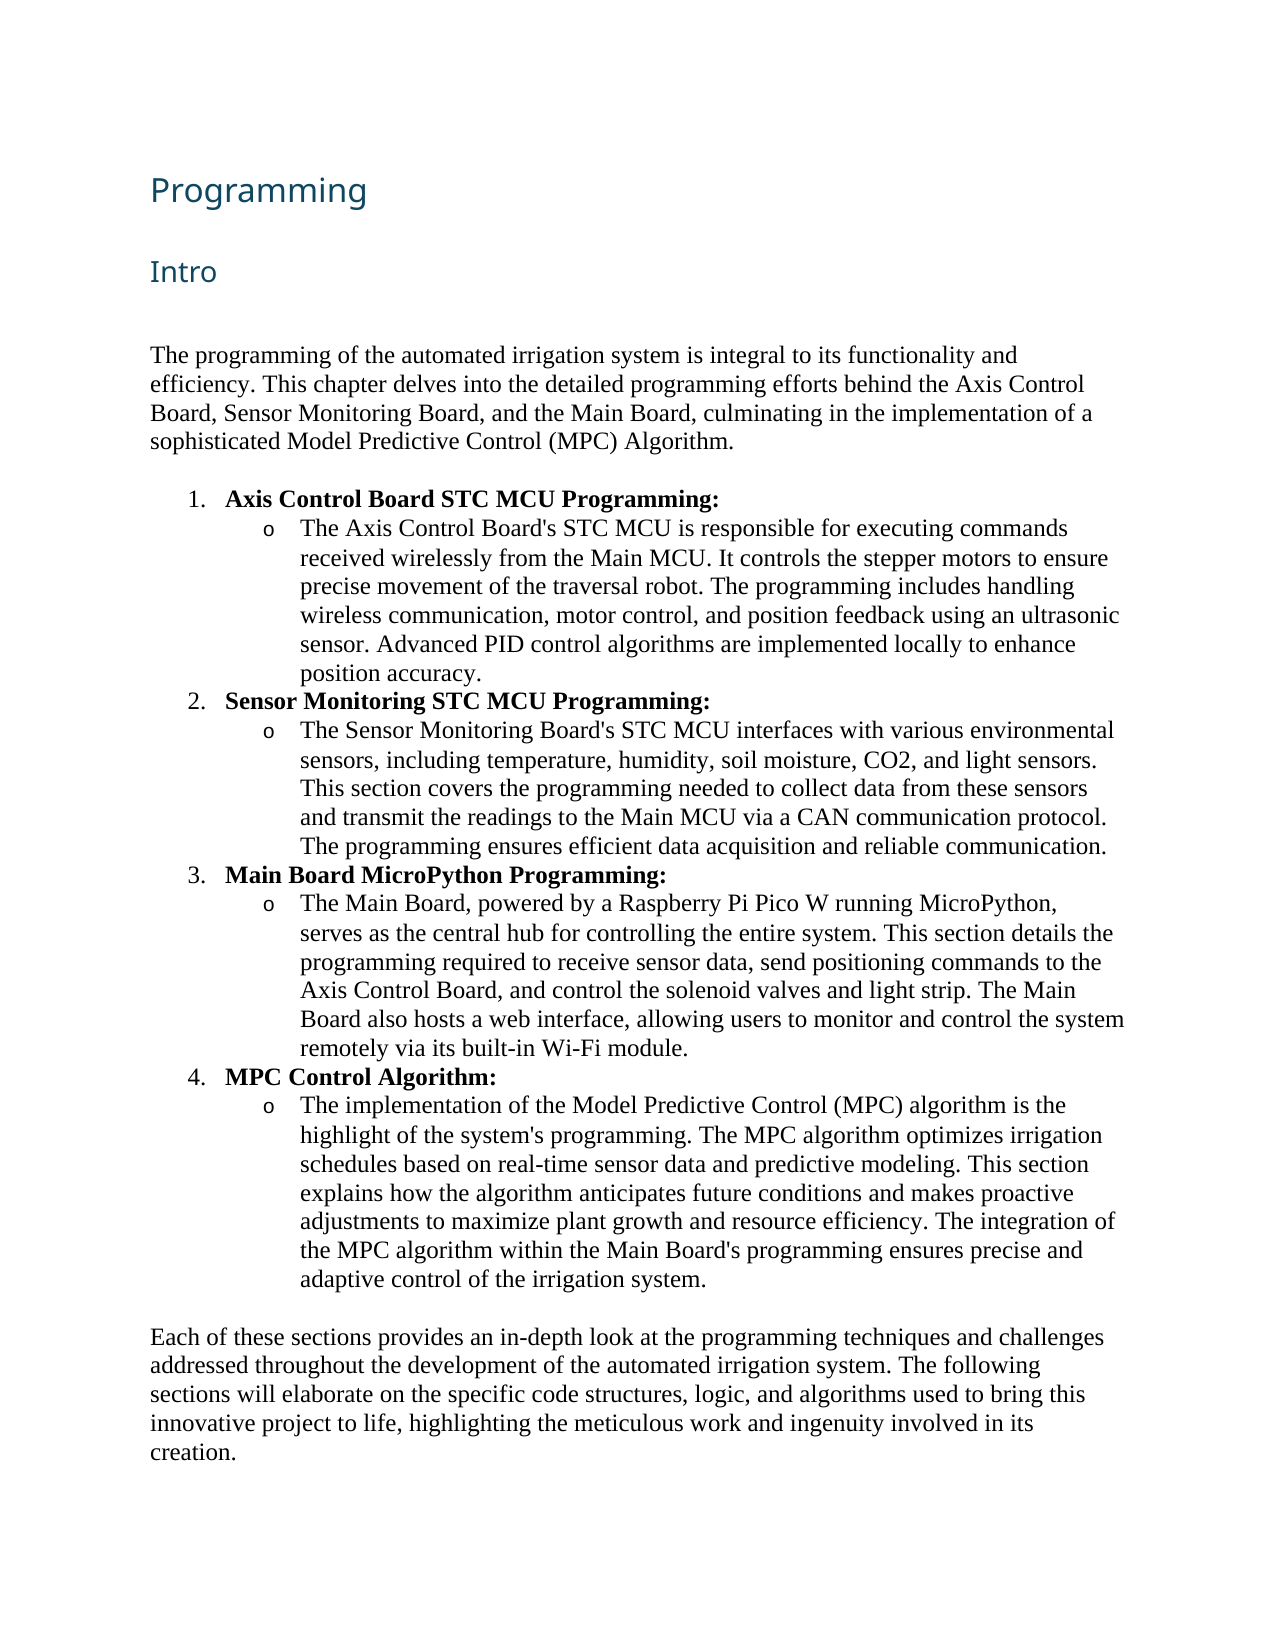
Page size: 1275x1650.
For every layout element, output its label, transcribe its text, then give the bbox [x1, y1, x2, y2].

text Each of these sections provides an in-depth look at the programming techniques and challenges addressed throughout the development of the automated irrigation system. The following sections will elaborate on the specific code structures, logic, and algorithms used to bring this innovative project to life, highlighting the meticulous work and ingenuity involved in its creation. [150, 1322, 1125, 1466]
subtitle Intro [150, 251, 1125, 291]
list The Axis Control Board's STC MCU is responsible for executing commands received wirelessly from the Main MCU. It controls the stepper motors to ensure precise movement of the traversal robot. The programming includes handling wireless communication, motor control, and position feedback using an ultrasonic sensor. Advanced PID control algorithms are implemented locally to enhance position accuracy. [262, 513, 1125, 686]
list MPC Control Algorithm: [187, 1062, 1125, 1091]
list The implementation of the Model Predictive Control (MPC) algorithm is the highlight of the system's programming. The MPC algorithm optimizes irrigation schedules based on real-time sensor data and predictive modeling. This section explains how the algorithm anticipates future conditions and makes proactive adjustments to maximize plant growth and resource efficiency. The integration of the MPC algorithm within the Main Board's programming ensures precise and adaptive control of the irrigation system. [262, 1091, 1125, 1293]
list The Sensor Monitoring Board's STC MCU interfaces with various environmental sensors, including temperature, humidity, soil moisture, CO2, and light sensors. This section covers the programming needed to collect data from these sensors and transmit the readings to the Main MCU via a CAN communication protocol. The programming ensures efficient data acquisition and reliable communication. [262, 715, 1125, 860]
list Axis Control Board STC MCU Programming: [187, 484, 1125, 513]
list The Main Board, powered by a Raspberry Pi Pico W running MicroPython, serves as the central hub for controlling the entire system. This section details the programming required to receive sensor data, send positioning commands to the Axis Control Board, and control the solenoid valves and light strip. The Main Board also hosts a web interface, allowing users to monitor and control the system remotely via its built-in Wi-Fi module. [262, 888, 1125, 1062]
list Main Board MicroPython Programming: [187, 860, 1125, 888]
subtitle Programming [150, 167, 1125, 212]
list Sensor Monitoring STC MCU Programming: [187, 686, 1125, 715]
text The programming of the automated irrigation system is integral to its functionality and efficiency. This chapter delves into the detailed programming efforts behind the Axis Control Board, Sensor Monitoring Board, and the Main Board, culminating in the implementation of a sophisticated Model Predictive Control (MPC) Algorithm. [150, 340, 1125, 455]
